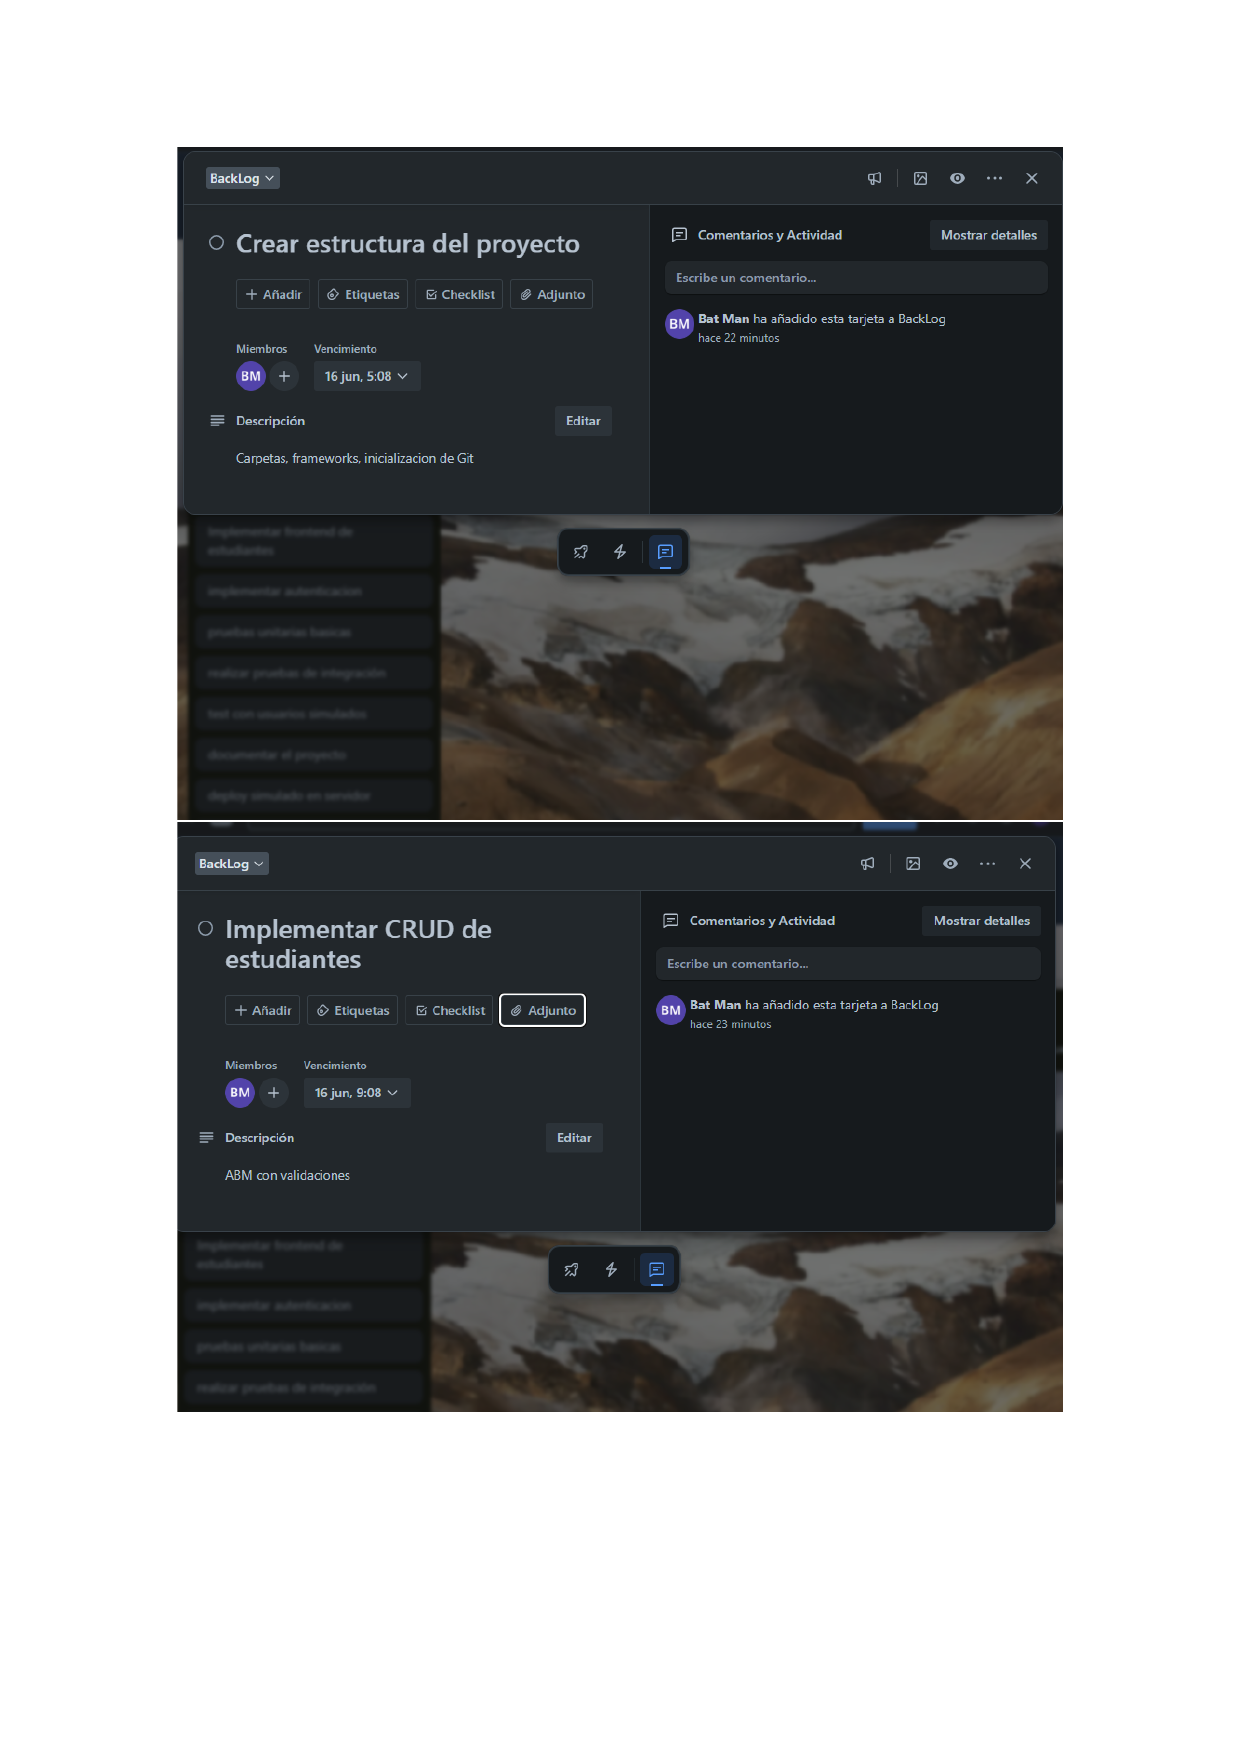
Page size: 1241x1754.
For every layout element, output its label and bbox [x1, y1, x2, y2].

picture [177, 822, 1063, 1412]
picture [177, 147, 1063, 820]
